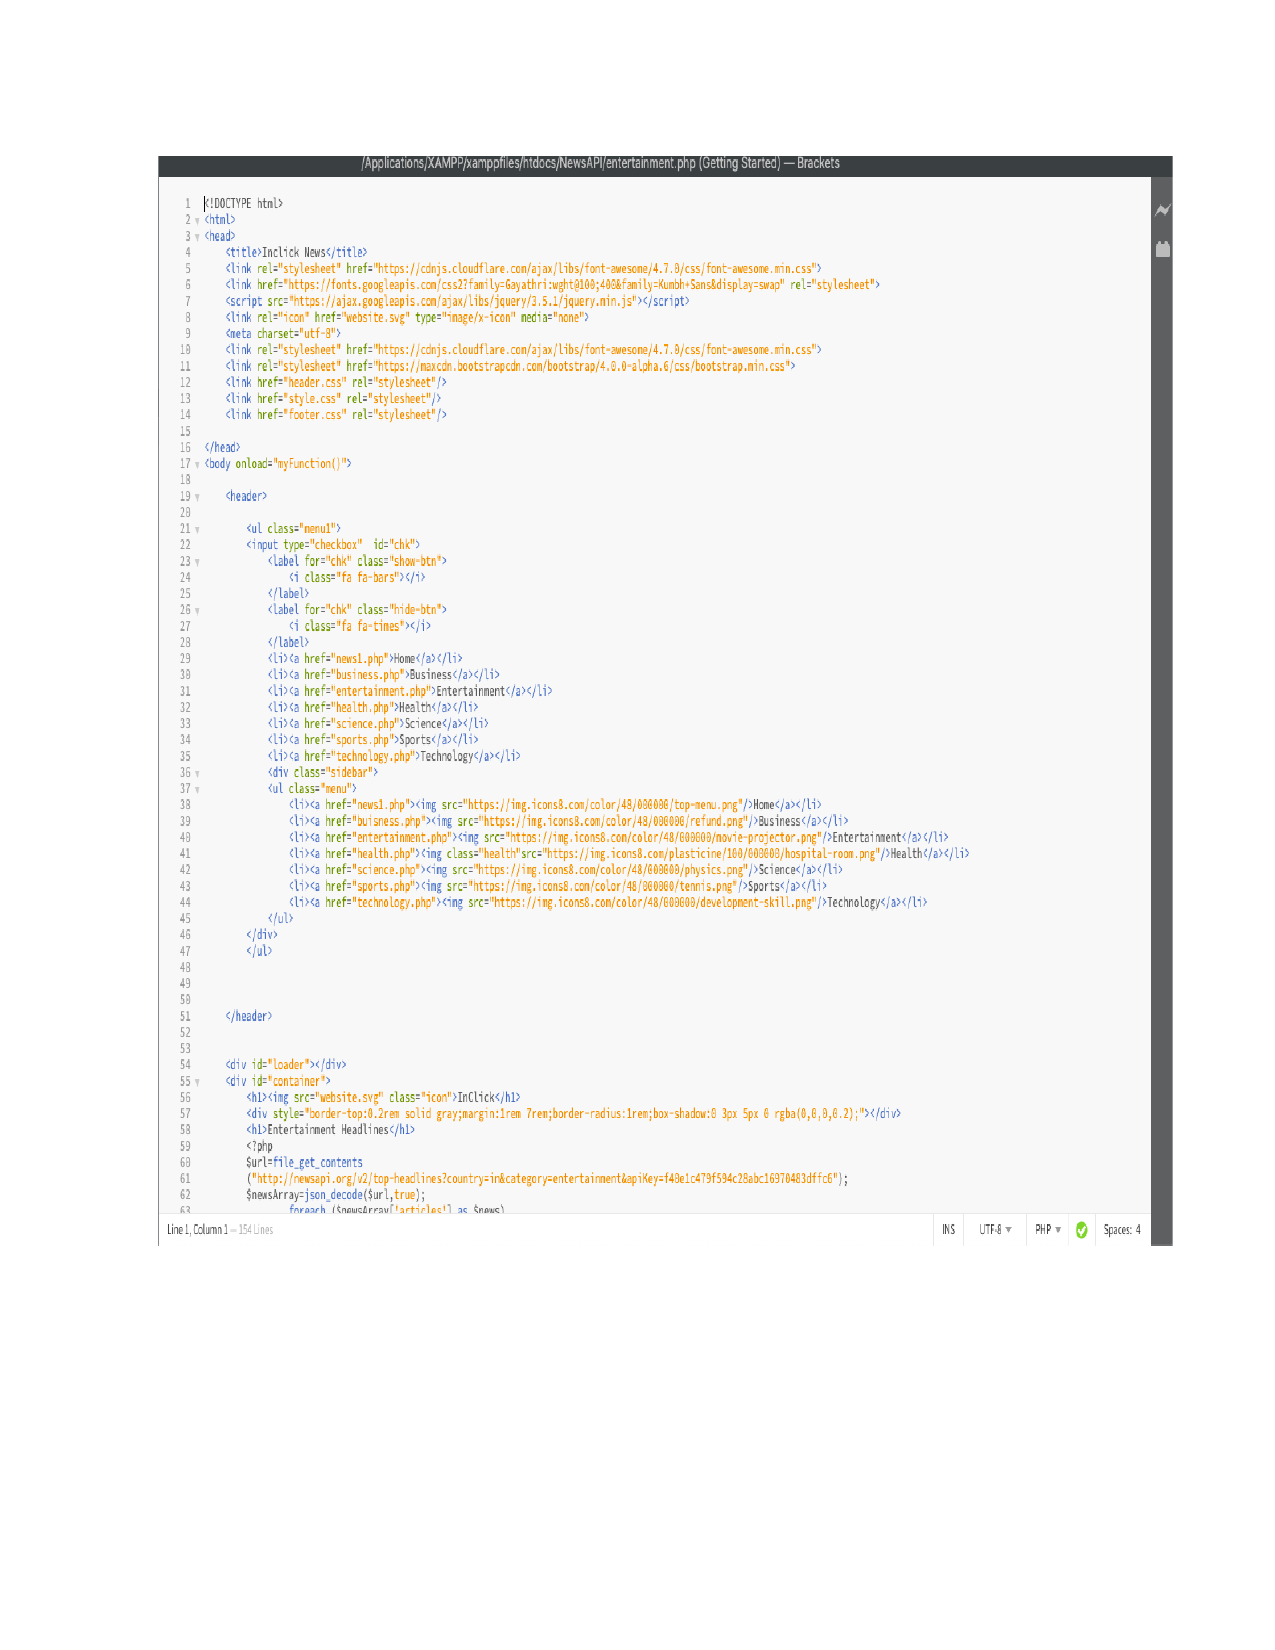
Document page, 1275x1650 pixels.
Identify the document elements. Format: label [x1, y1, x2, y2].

picture [158, 156, 1173, 1246]
